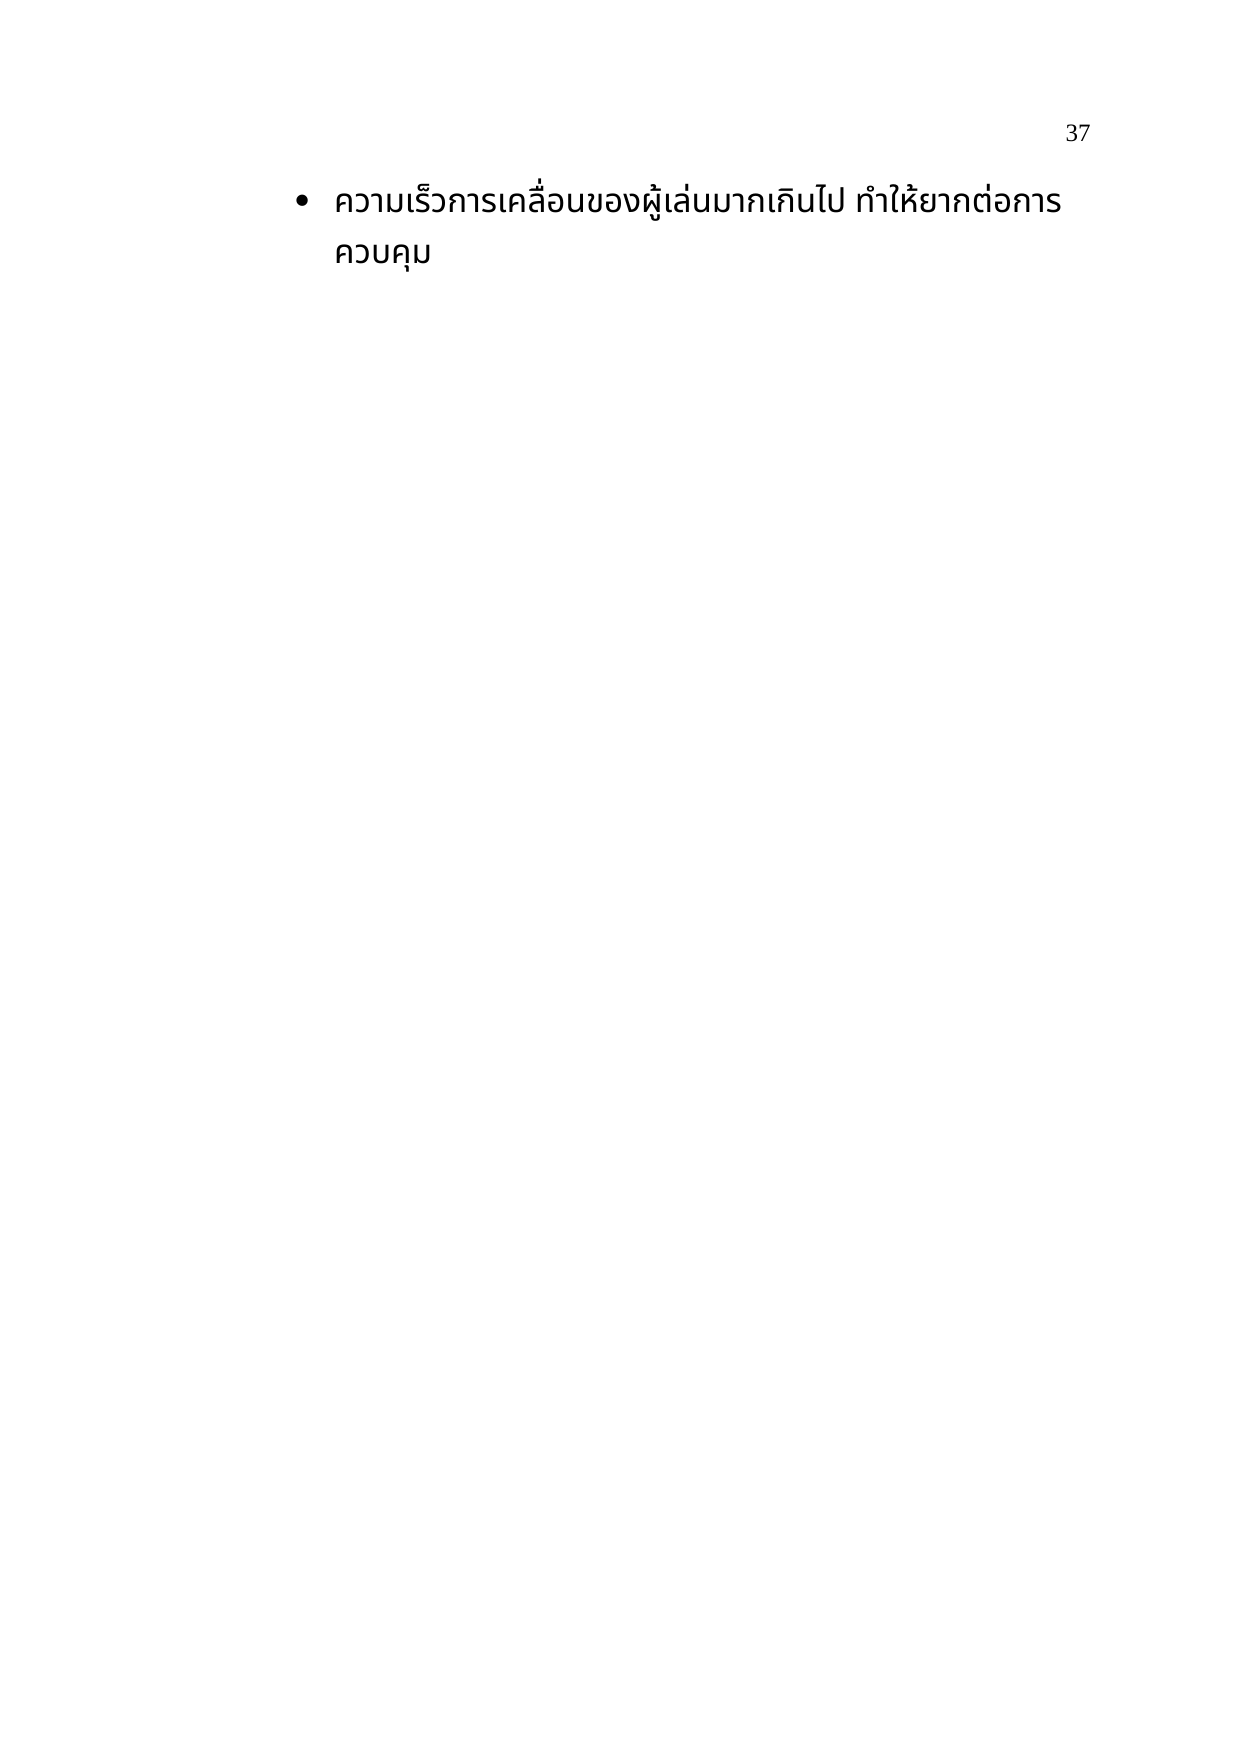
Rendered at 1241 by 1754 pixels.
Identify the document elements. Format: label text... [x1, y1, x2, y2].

list ความเร็วการเคลื่อนของผู้เล่นมากเกินไป ทำให้ยากต่อการควบคุม [296, 177, 1090, 278]
